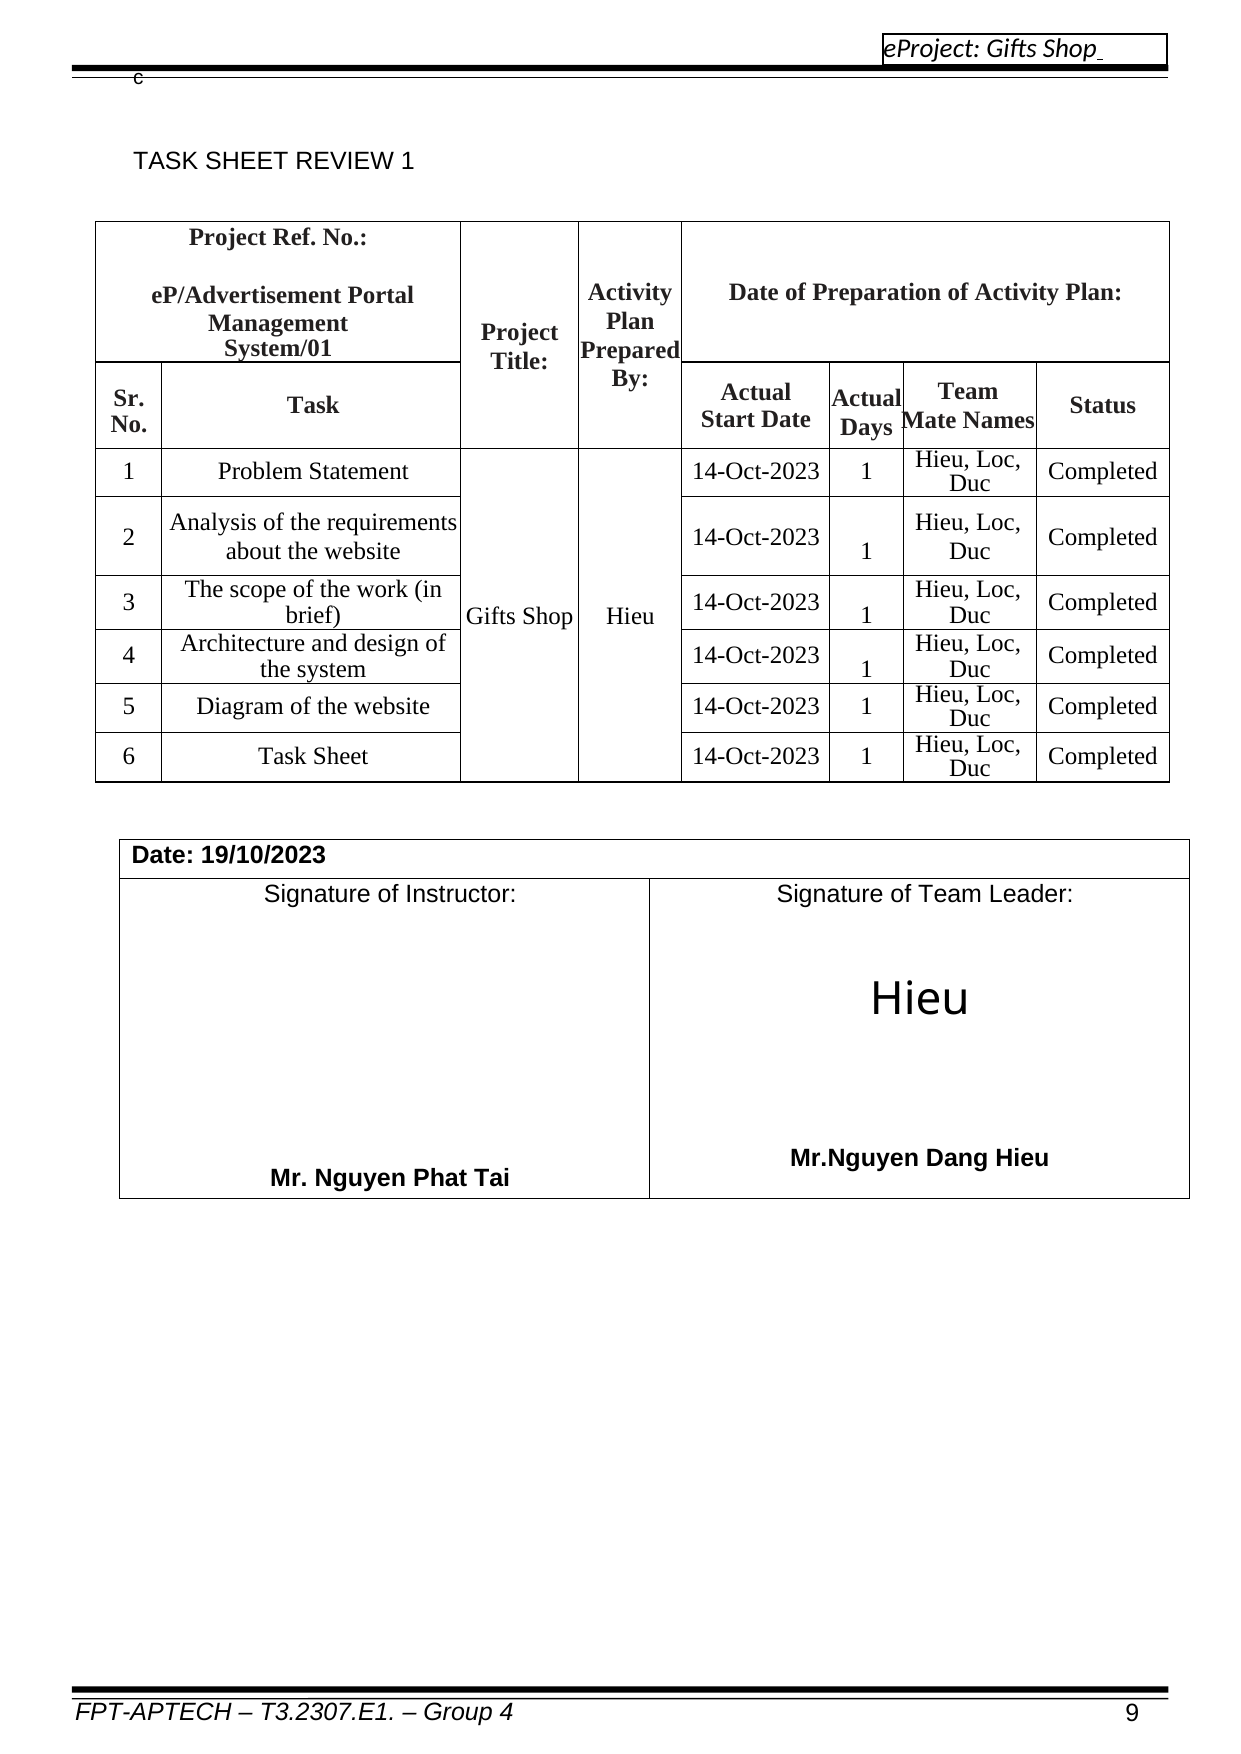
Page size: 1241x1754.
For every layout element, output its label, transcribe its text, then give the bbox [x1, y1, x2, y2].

table_cell Problem Statement [162, 449, 460, 496]
table_cell Gifts Shop [461, 449, 578, 781]
table_cell 3 [96, 576, 161, 629]
table_cell 14-Oct-2023 [682, 630, 829, 683]
table_cell Team Mate Names [904, 363, 1036, 447]
table_cell 1 [830, 497, 903, 575]
table_cell Diagram of the website [162, 684, 460, 732]
table_cell 14-Oct-2023 [682, 449, 829, 496]
table_cell Task [162, 363, 460, 447]
table_cell 5 [96, 684, 161, 732]
table_header Date: 19/10/2023 [120, 840, 1189, 878]
table_cell Completed [1037, 684, 1169, 732]
table_cell 1 [830, 576, 903, 629]
table_cell Completed [1037, 497, 1169, 575]
table_cell 1 [96, 449, 161, 496]
table_cell Status [1037, 363, 1169, 447]
table_cell 14-Oct-2023 [682, 497, 829, 575]
table_cell Completed [1037, 449, 1169, 496]
table_cell Signature of Instructor: Mr. Nguyen Phat Tai [120, 879, 649, 1198]
table_cell 2 [96, 497, 161, 575]
table_header Activity Plan Prepared By: [579, 222, 681, 447]
table_header Date of Preparation of Activity Plan: [682, 222, 1169, 361]
table_cell 4 [96, 630, 161, 683]
table_cell Completed [1037, 576, 1169, 629]
table_cell Completed [1037, 733, 1169, 781]
table_cell Hieu, Loc, Duc [904, 733, 1036, 781]
table_cell 14-Oct-2023 [682, 576, 829, 629]
table_cell Hieu, Loc, Duc [904, 497, 1036, 575]
table_cell Hieu [579, 449, 681, 781]
table_cell Signature of Team Leader: Hieu Mr.Nguyen Dang Hieu [650, 879, 1189, 1198]
table_cell The scope of the work (in brief) [162, 576, 460, 629]
table_cell Analysis of the requirements about the website [162, 497, 460, 575]
table_cell 14-Oct-2023 [682, 684, 829, 732]
table_header Project Ref. No.: eP/Advertisement Portal Management System/01 [96, 222, 460, 361]
table_cell 14-Oct-2023 [682, 733, 829, 781]
table_cell Actual Days [830, 363, 903, 447]
table_cell Actual Start Date [682, 363, 829, 447]
table_cell Architecture and design of the system [162, 630, 460, 683]
table_cell Hieu, Loc, Duc [904, 449, 1036, 496]
table_cell 6 [96, 733, 161, 781]
table_header Project Title: [461, 222, 578, 447]
table_cell 1 [830, 630, 903, 683]
table_cell Hieu, Loc, Duc [904, 684, 1036, 732]
table_cell 1 [830, 684, 903, 732]
table_cell Hieu, Loc, Duc [904, 630, 1036, 683]
table_cell Task Sheet [162, 733, 460, 781]
text TASK SHEET REVIEW 1 [133, 146, 1176, 175]
table_cell 1 [830, 733, 903, 781]
table_cell Completed [1037, 630, 1169, 683]
table_cell 1 [830, 449, 903, 496]
table_cell Sr. No. [96, 363, 161, 447]
table_cell Hieu, Loc, Duc [904, 576, 1036, 629]
